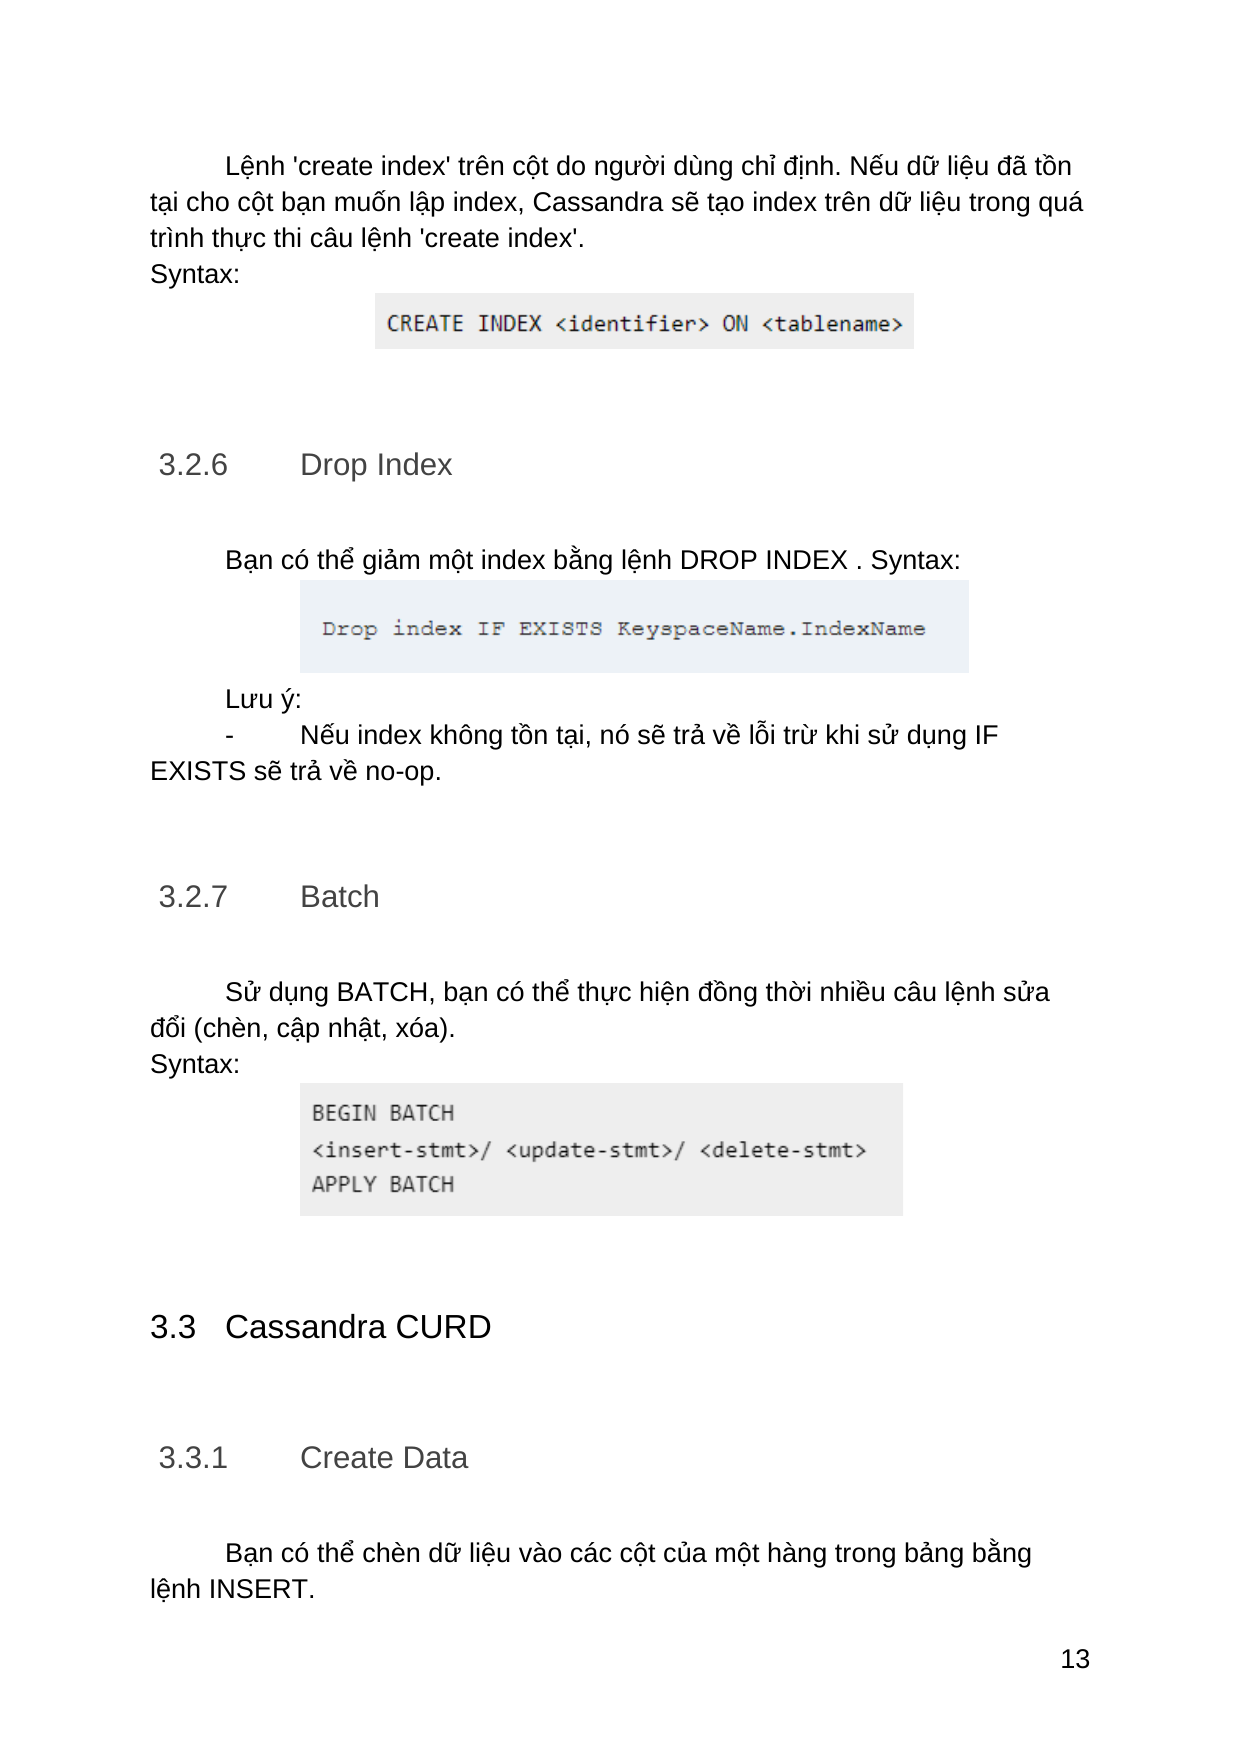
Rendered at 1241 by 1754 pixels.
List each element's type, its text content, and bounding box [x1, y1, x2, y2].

subtitle 3.2.6 Drop Index [150, 392, 1090, 482]
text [150, 1501, 1090, 1604]
text Lệnh 'create index' trên cột do người dùng chỉ định. Nếu dữ liệu đã tồn tại cho cột bạn muốn lập index, Cassandra sẽ tạo index trên dữ liệu trong quá trình thực thi câu lệnh 'create index'. Syntax: [150, 150, 1090, 354]
subtitle 3.2.7 Batch [150, 824, 1090, 914]
subtitle 3.3.1 Create Data [150, 1385, 1090, 1474]
subtitle 3.3 Cassandra CURD [150, 1263, 1090, 1346]
picture [300, 580, 969, 673]
picture [375, 293, 914, 349]
picture [300, 1083, 904, 1216]
